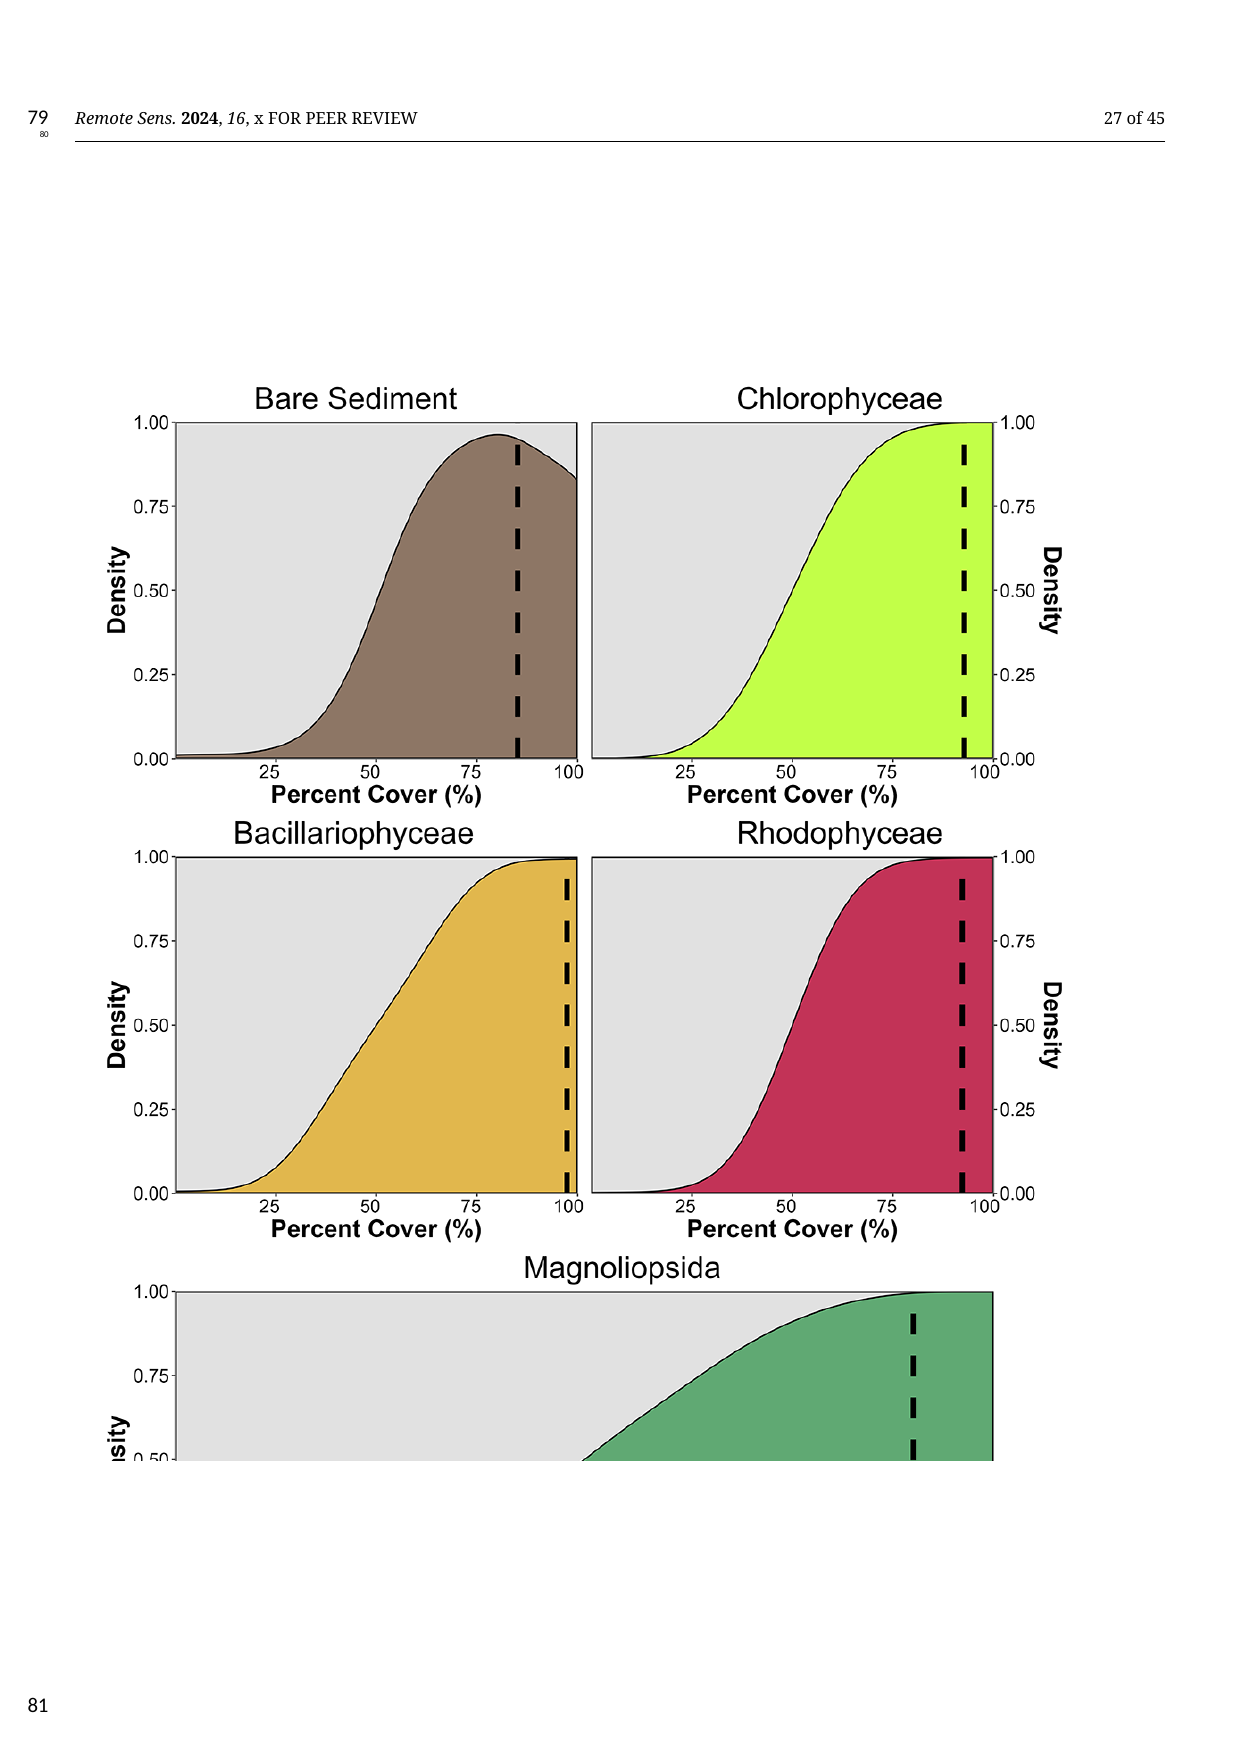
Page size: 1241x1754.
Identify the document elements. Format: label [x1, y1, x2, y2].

picture [93, 373, 1075, 1461]
